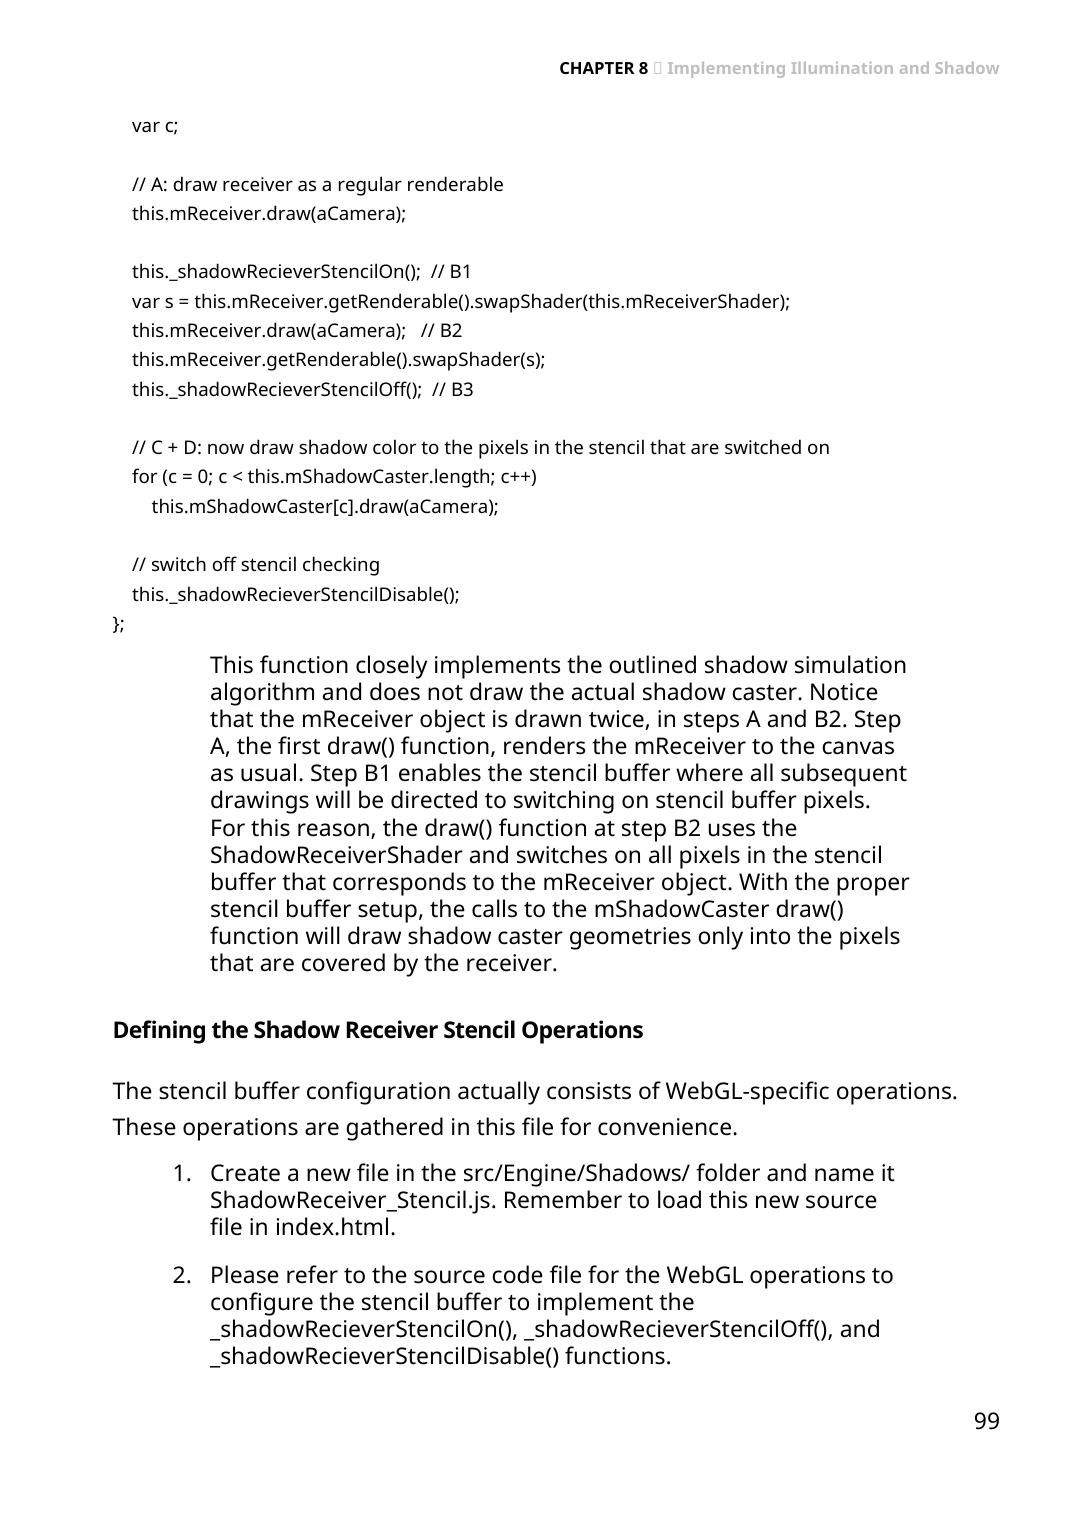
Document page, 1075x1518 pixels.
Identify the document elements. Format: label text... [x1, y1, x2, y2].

list Create a new file in the src/Engine/Shadows/ folder and name it ShadowReceiver_Stencil.js. Remember to load this new source file in index.html. [172, 1160, 910, 1241]
text this._shadowRecieverStencilOff(); // B3 [112, 376, 1000, 401]
text // A: draw receiver as a regular renderable [112, 171, 1000, 197]
text The stencil buffer configuration actually consists of WebGL-specific operations. These operations are gathered in this file for convenience. [112, 1075, 1000, 1142]
text this.mShadowCaster[c].draw(aCamera); [112, 493, 1000, 518]
subtitle Defining the Shadow Receiver Stencil Operations [112, 1014, 1000, 1046]
list Please refer to the source code file for the WebGL operations to configure the stencil buffer to implement the _shadowRecieverStencilOn(), _shadowRecieverStencilOff(), and _shadowRecieverStencilDisable() functions. [172, 1262, 910, 1370]
text var s = this.mReceiver.getRenderable().swapShader(this.mReceiverShader); [112, 288, 1000, 314]
text var c; [112, 112, 1000, 138]
text this.mReceiver.getRenderable().swapShader(s); [112, 347, 1000, 372]
text // switch off stencil checking [112, 552, 1000, 577]
text this._shadowRecieverStencilDisable(); [112, 581, 1000, 606]
list This function closely implements the outlined shadow simulation algorithm and does not draw the actual shadow caster. Notice that the mReceiver object is drawn twice, in steps A and B2. Step A, the first draw() function, renders the mReceiver to the canvas as usual. Step B1 enables the stencil buffer where all subsequent drawings will be directed to switching on stencil buffer pixels. For this reason, the draw() function at step B2 uses the ShadowReceiverShader and switches on all pixels in the stencil buffer that corresponds to the mReceiver object. With the proper stencil buffer setup, the calls to the mShadowCaster draw() function will draw shadow caster geometries only into the pixels that are covered by the receiver. [210, 652, 910, 977]
text this._shadowRecieverStencilOn(); // B1 [112, 259, 1000, 284]
text for (c = 0; c < this.mShadowCaster.length; c++) [112, 464, 1000, 489]
text this.mReceiver.draw(aCamera); [112, 200, 1000, 226]
text this.mReceiver.draw(aCamera); // B2 [112, 317, 1000, 343]
text }; [112, 610, 1000, 636]
text // C + D: now draw shadow color to the pixels in the stencil that are switched on [112, 434, 1000, 460]
